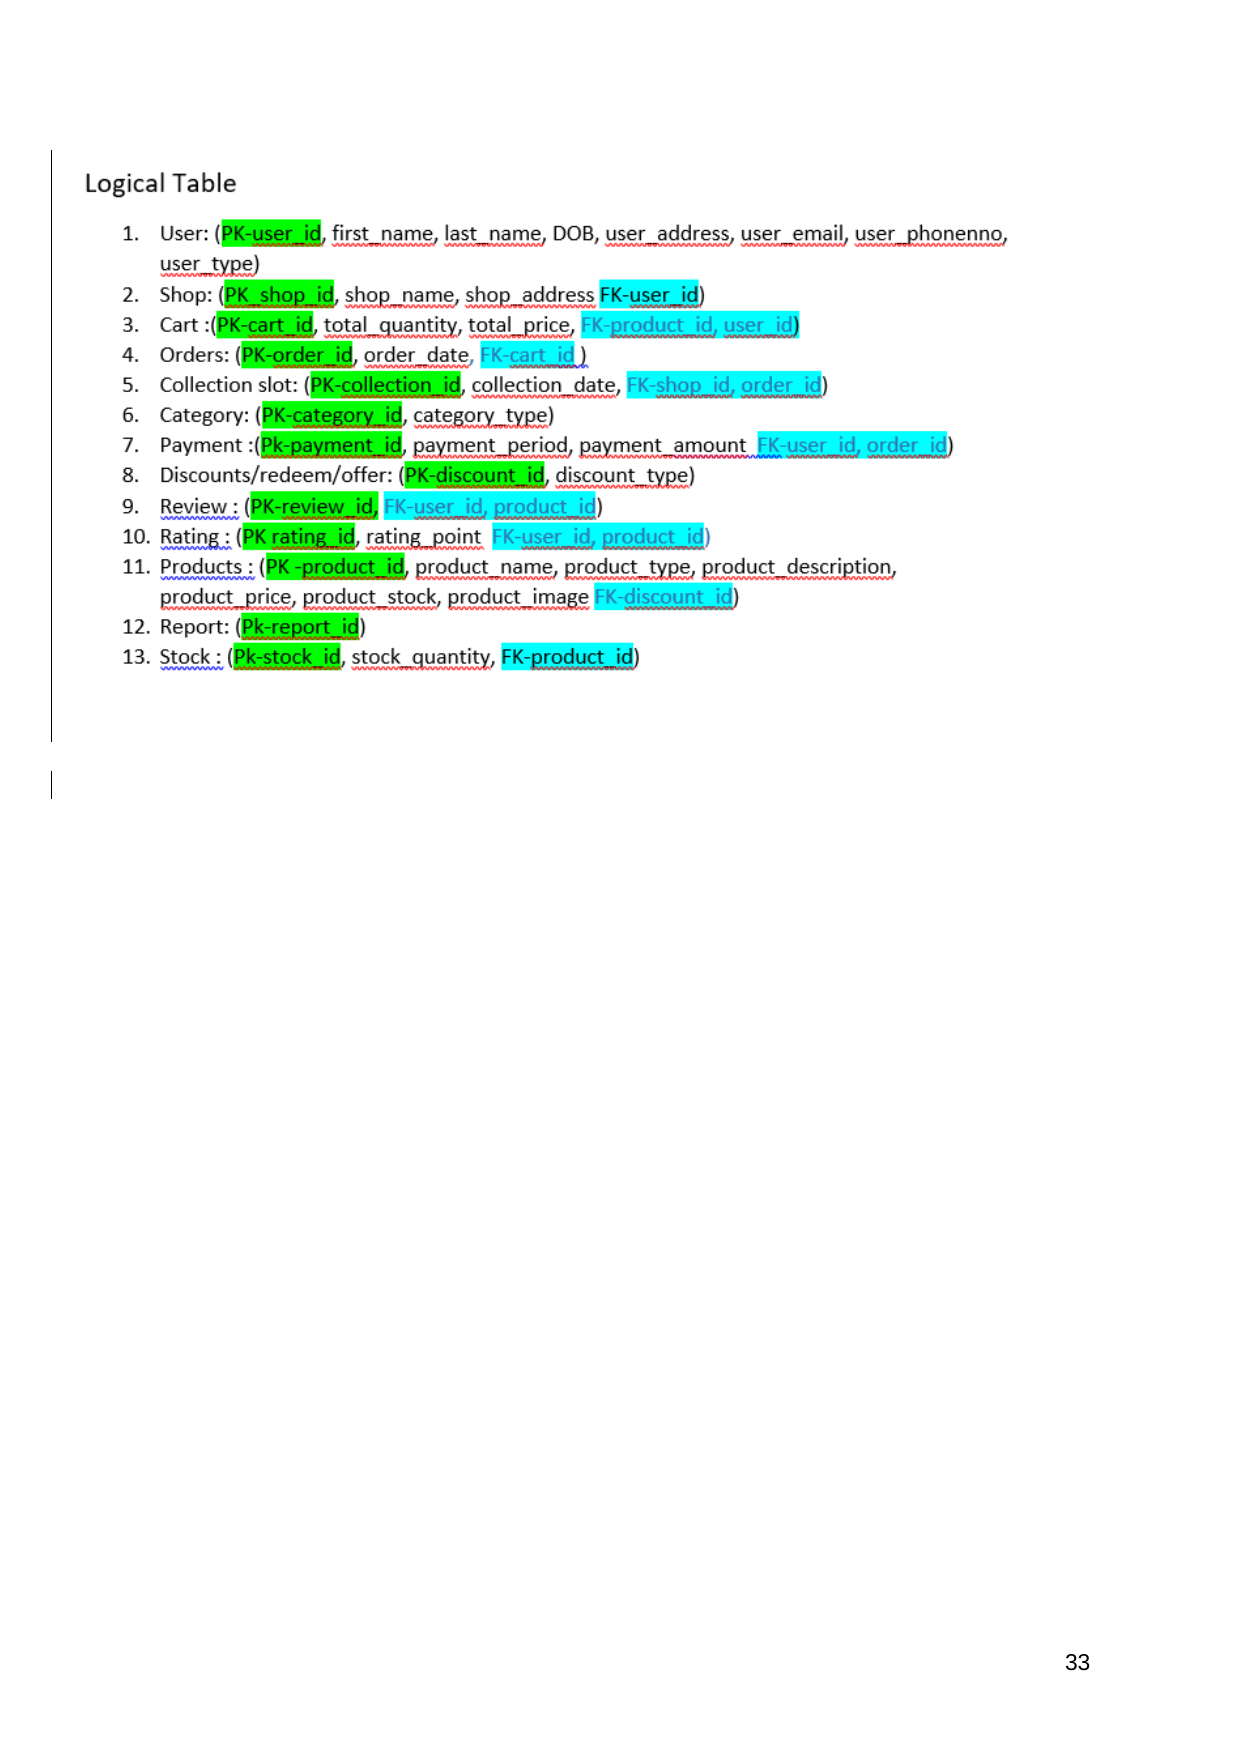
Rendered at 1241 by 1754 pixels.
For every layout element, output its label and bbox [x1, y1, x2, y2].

picture [66, 150, 1036, 737]
